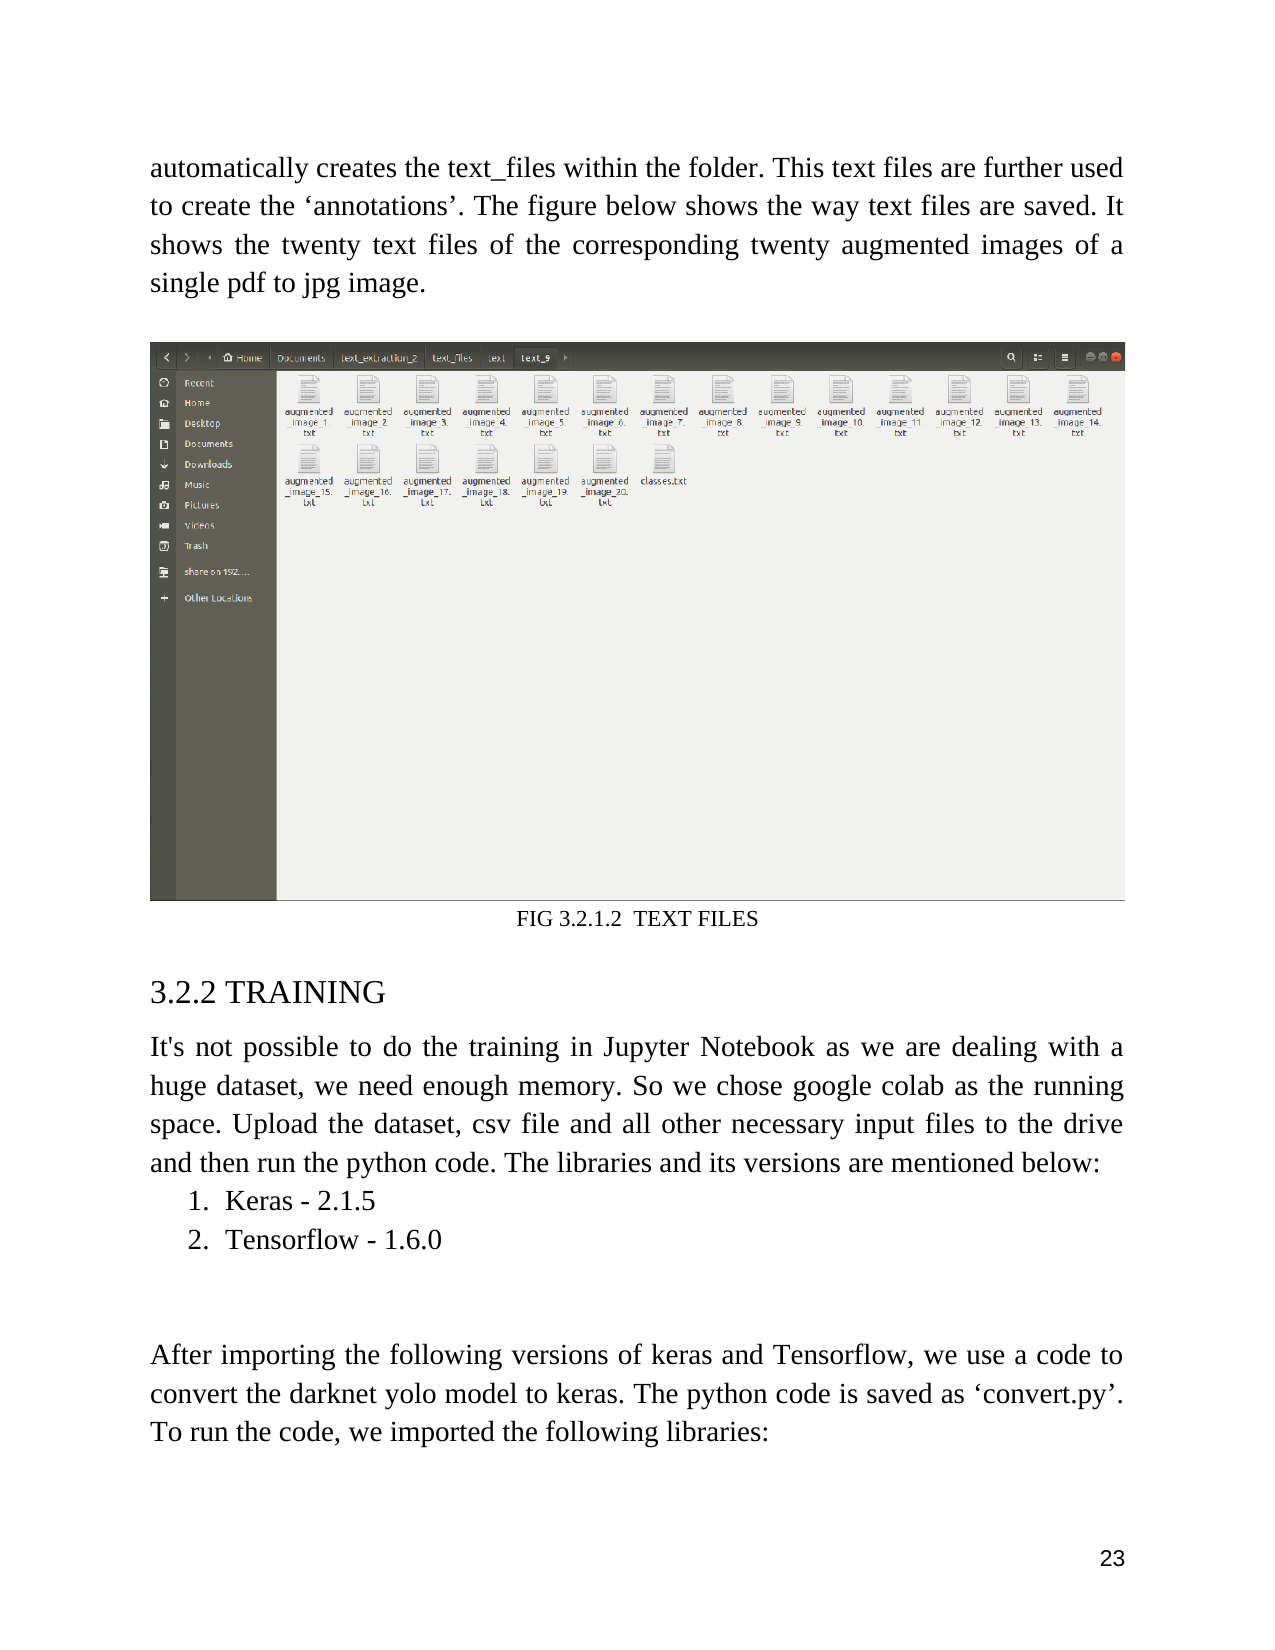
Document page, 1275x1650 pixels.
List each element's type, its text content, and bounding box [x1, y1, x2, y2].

list Keras - 2.1.5 [187, 1183, 1125, 1217]
picture [150, 342, 1125, 901]
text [150, 150, 1125, 299]
text FIG 3.2.1.2 TEXT FILES [150, 905, 1125, 931]
subtitle 3.2.2 TRAINING [150, 973, 1125, 1011]
text After importing the following versions of keras and Tensorflow, we use a code to convert the darknet yolo model to keras. The python code is saved as ‘convert.py’. To run the code, we imported the following libraries: [150, 1337, 1125, 1448]
list Tensorflow - 1.6.0 [187, 1222, 1125, 1255]
text It's not possible to do the training in Jupyter Notebook as we are dealing with a huge dataset, we need enough memory. So we chose google colab as the running space. Upload the dataset, csv file and all other necessary input files to the drive and then run the python code. The libraries and its versions are mentioned below: [150, 1029, 1125, 1178]
